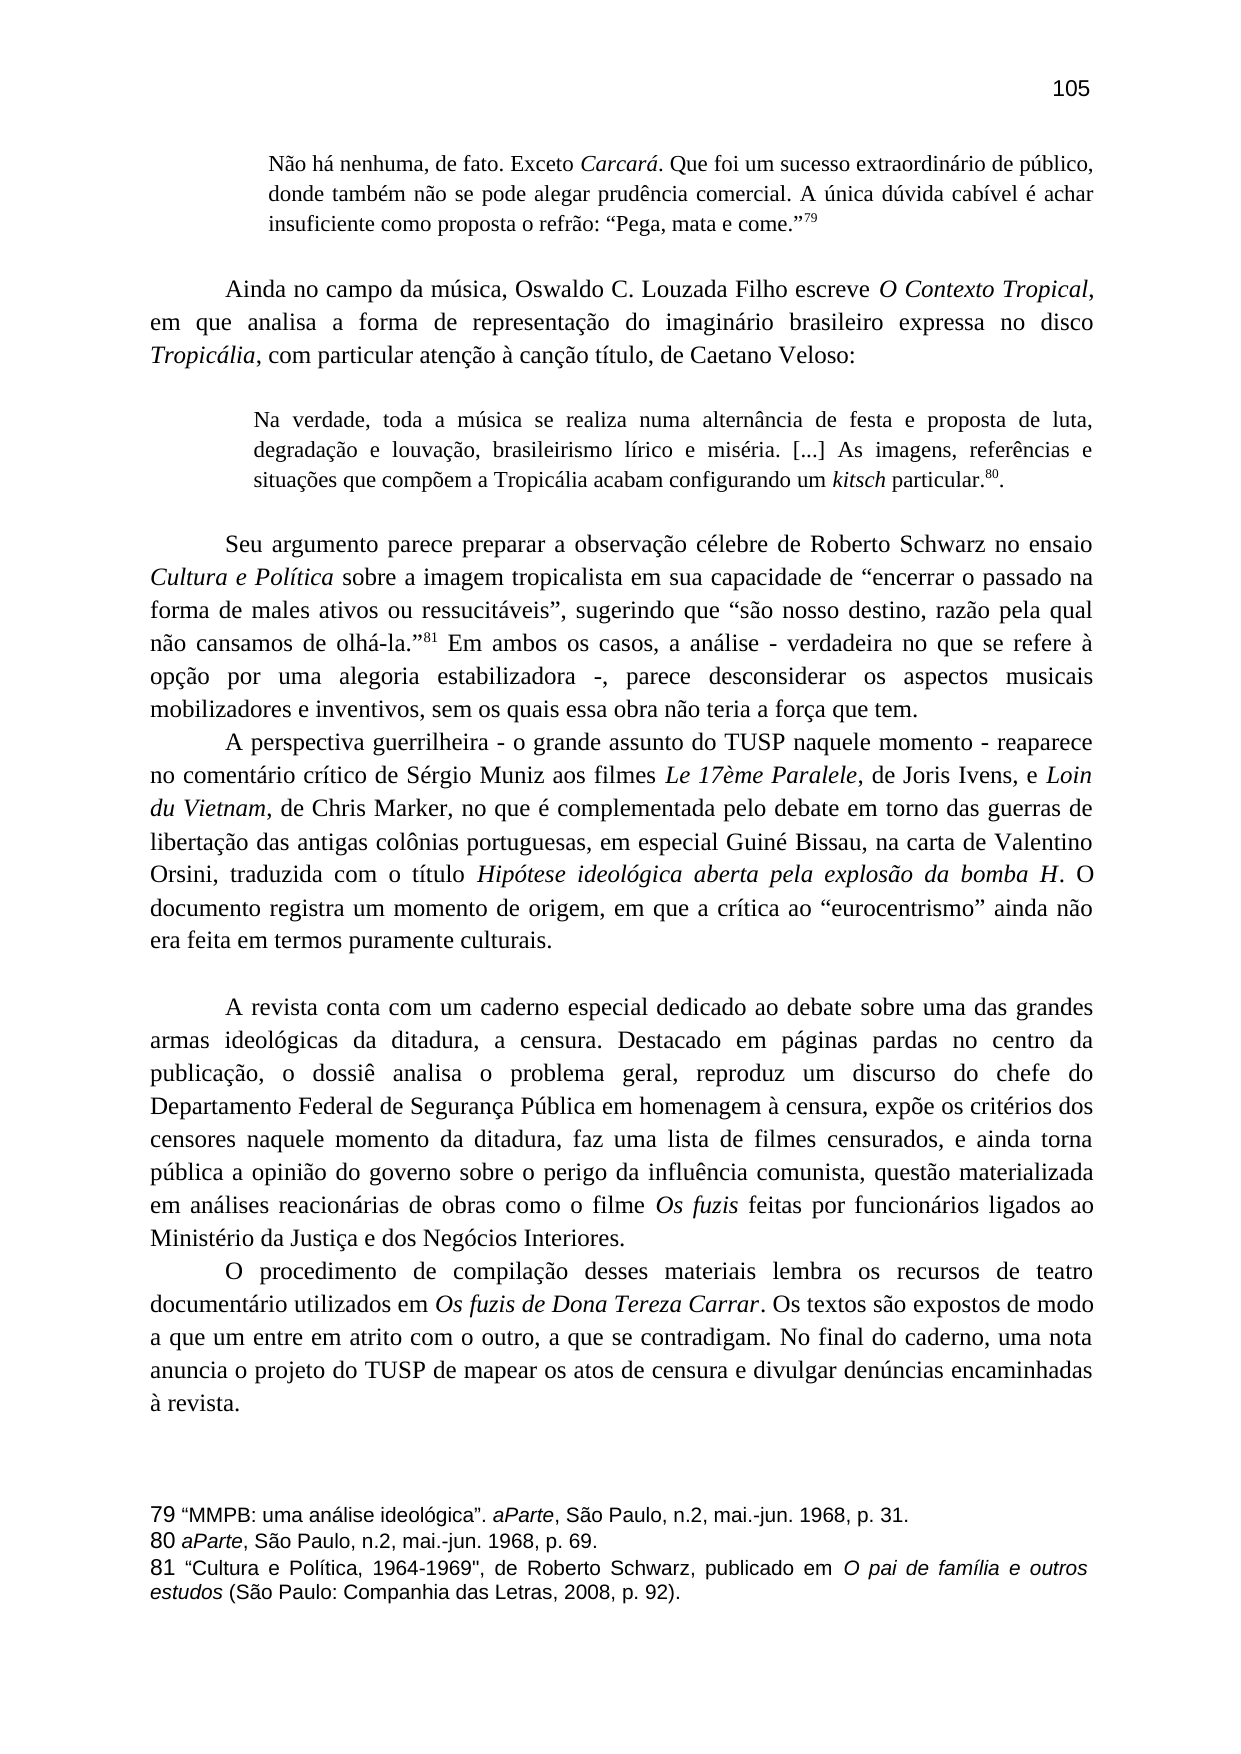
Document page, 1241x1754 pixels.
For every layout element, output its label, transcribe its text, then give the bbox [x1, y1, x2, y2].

text O procedimento de compilação desses materiais lembra os recursos de teatro documentário utilizados em Os fuzis de Dona Tereza Carrar. Os textos são expostos de modo a que um entre em atrito com o outro, a que se contradigam. No final do caderno, uma nota anuncia o projeto do TUSP de mapear os atos de censura e divulgar denúncias encaminhadas à revista. [150, 1256, 1094, 1417]
text Na verdade, toda a música se realiza numa alternância de festa e proposta de luta, degradação e louvação, brasileirismo lírico e miséria. [...] As imagens, referências e situações que compõem a Tropicália acabam configurando um kitsch particular.. [253, 406, 1094, 492]
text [268, 150, 1094, 237]
text Ainda no campo da música, Oswaldo C. Louzada Filho escreve O Contexto Tropical, em que analisa a forma de representação do imaginário brasileiro expressa no disco Tropicália, com particular atenção à canção título, de Caetano Veloso: [150, 274, 1094, 368]
text A perspectiva guerrilheira - o grande assunto do TUSP naquele momento - reaparece no comentário crítico de Sérgio Muniz aos filmes Le 17ème Paralele, de Joris Ivens, e Loin du Vietnam, de Chris Marker, no que é complementada pelo debate em torno das guerras de libertação das antigas colônias portuguesas, em especial Guiné Bissau, na carta de Valentino Orsini, traduzida com o título Hipótese ideológica aberta pela explosão da bomba H. O documento registra um momento de origem, em que a crítica ao “eurocentrismo” ainda não era feita em termos puramente culturais. [150, 727, 1094, 954]
text A revista conta com um caderno especial dedicado ao debate sobre uma das grandes armas ideológicas da ditadura, a censura. Destacado em páginas pardas no centro da publicação, o dossiê analisa o problema geral, reproduz um discurso do chefe do Departamento Federal de Segurança Pública em homenagem à censura, expõe os critérios dos censores naquele momento da ditadura, faz uma lista de filmes censurados, e ainda torna pública a opinião do governo sobre o perigo da influência comunista, questão materializada em análises reacionárias de obras como o filme Os fuzis feitas por funcionários ligados ao Ministério da Justiça e dos Negócios Interiores. [150, 992, 1094, 1252]
text Seu argumento parece preparar a observação célebre de Roberto Schwarz no ensaio Cultura e Política sobre a imagem tropicalista em sua capacidade de “encerrar o passado na forma de males ativos ou ressucitáveis”, sugerindo que “são nosso destino, razão pela qual não cansamos de olhá-la.” Em ambos os casos, a análise - verdadeira no que se refere à opção por uma alegoria estabilizadora -, parece desconsiderar os aspectos musicais mobilizadores e inventivos, sem os quais essa obra não teria a força que tem. [150, 529, 1094, 723]
